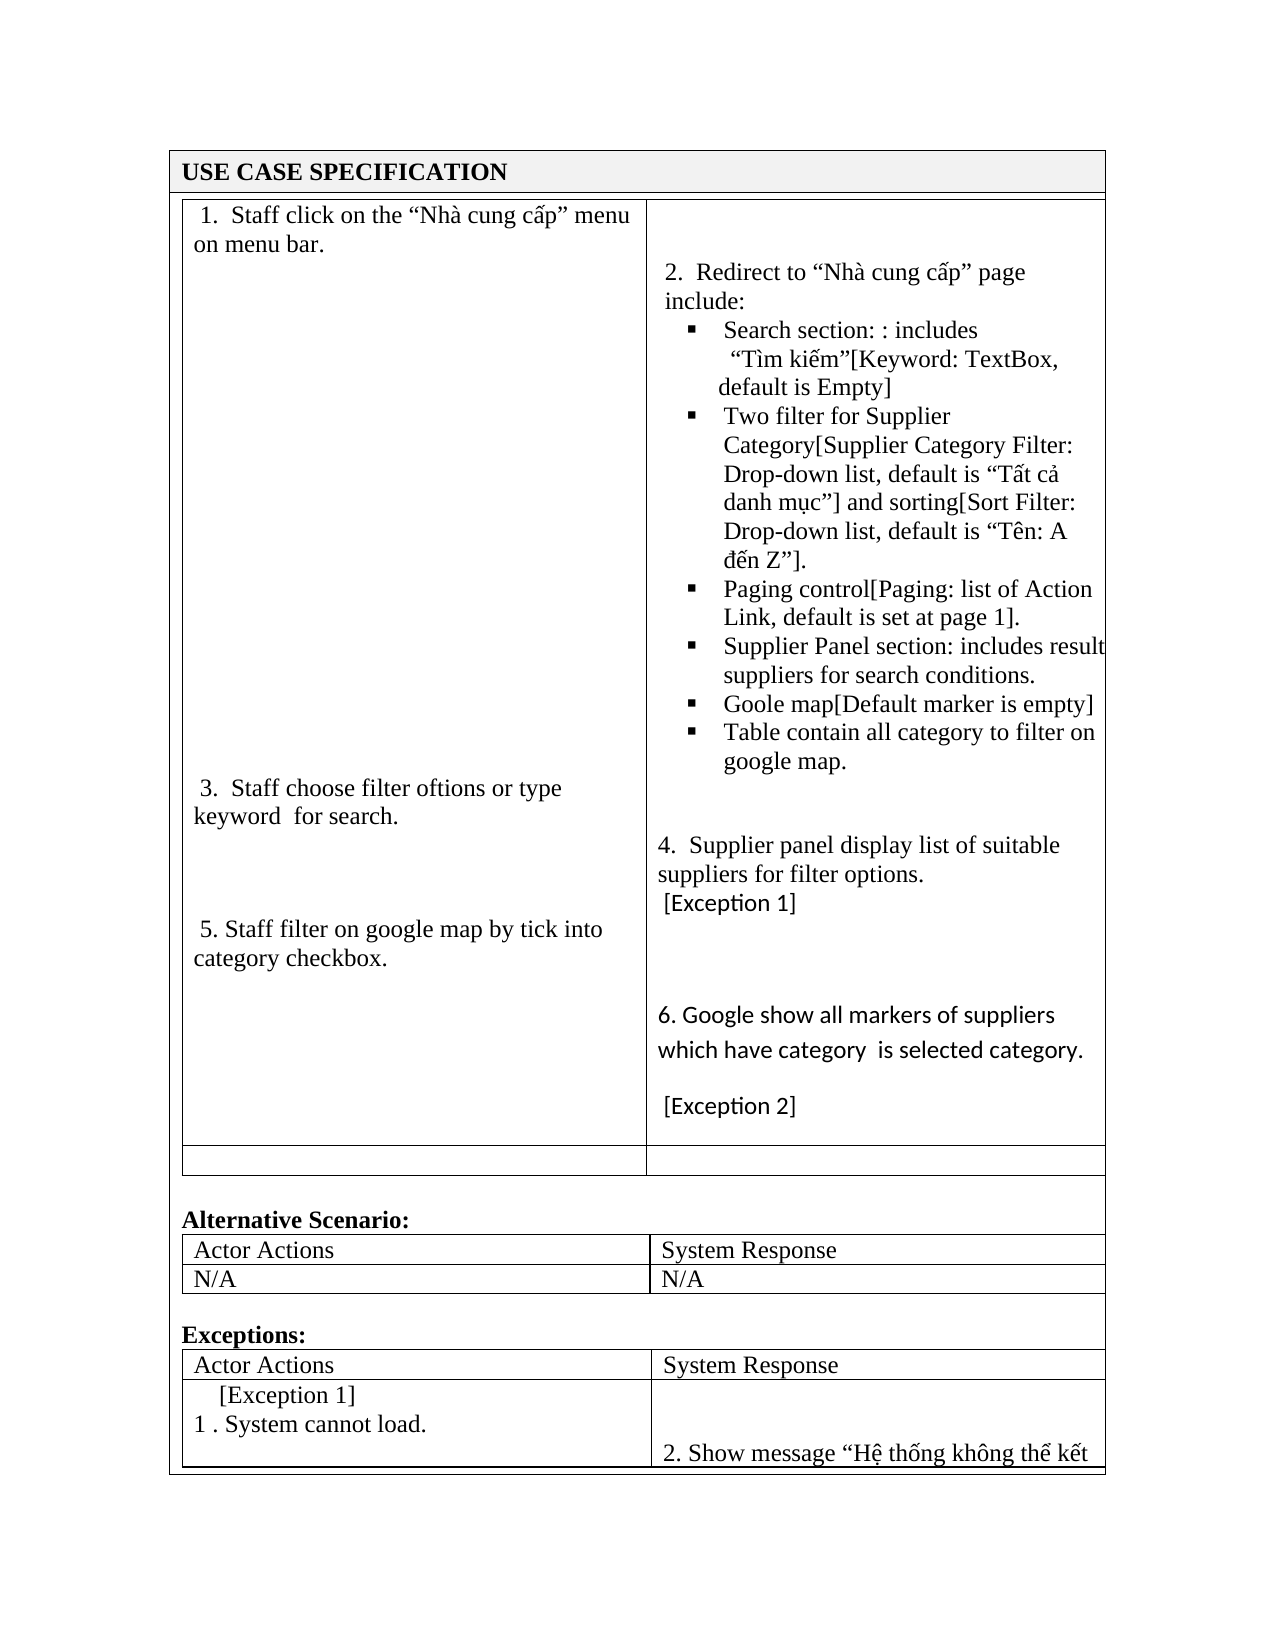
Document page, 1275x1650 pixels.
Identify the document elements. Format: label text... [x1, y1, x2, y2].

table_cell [170, 193, 1105, 1473]
table_header USE CASE SPECIFICATION [170, 151, 1105, 192]
